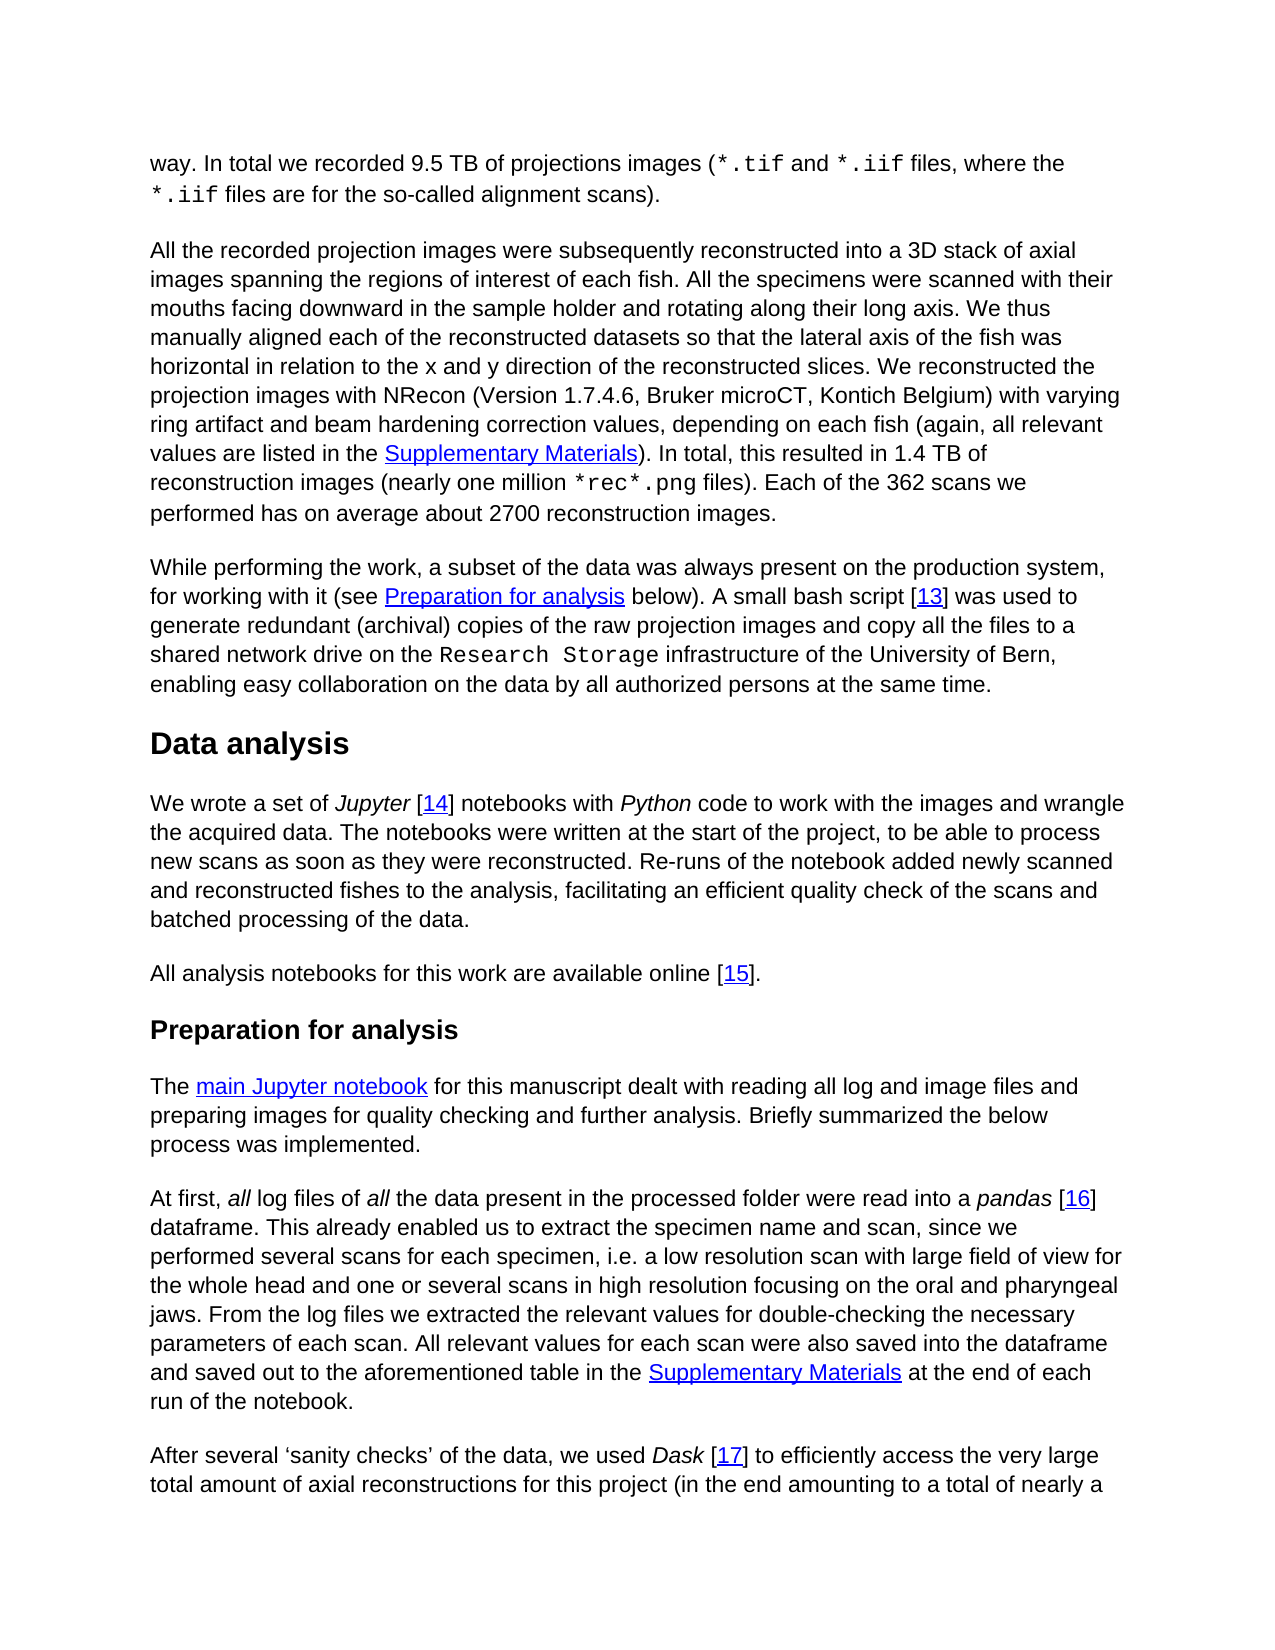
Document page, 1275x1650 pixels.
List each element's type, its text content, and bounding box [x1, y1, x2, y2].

text We wrote a set of Jupyter [14] notebooks with Python code to work with the images and wrangle the acquired data. The notebooks were written at the start of the project, to be able to process new scans as soon as they were reconstructed. Re-runs of the notebook added newly scanned and reconstructed fishes to the analysis, facilitating an efficient quality check of the scans and batched processing of the data. [150, 790, 1125, 932]
text At first, all log files of all the data present in the processed folder were read into a pandas [16] dataframe. This already enabled us to extract the specimen name and scan, since we performed several scans for each specimen, i.e. a low resolution scan with large field of view for the whole head and one or several scans in high resolution focusing on the oral and pharyngeal jaws. From the log files we extracted the relevant values for double-checking the necessary parameters of each scan. All relevant values for each scan were also saved into the dataframe and saved out to the aforementioned table in the Supplementary Materials at the end of each run of the notebook. [150, 1185, 1125, 1414]
text All analysis notebooks for this work are available online [15]. [150, 960, 1125, 986]
subtitle Data analysis [150, 725, 1125, 761]
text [150, 150, 1125, 209]
subtitle Preparation for analysis [150, 1014, 1125, 1045]
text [150, 1442, 1125, 1497]
text The main Jupyter notebook for this manuscript dealt with reading all log and image files and preparing images for quality checking and further analysis. Briefly summarized the below process was implemented. [150, 1073, 1125, 1157]
text All the recorded projection images were subsequently reconstructed into a 3D stack of axial images spanning the regions of interest of each fish. All the specimens were scanned with their mouths facing downward in the sample holder and rotating along their long axis. We thus manually aligned each of the reconstructed datasets so that the lateral axis of the fish was horizontal in relation to the x and y direction of the reconstructed slices. We reconstructed the projection images with NRecon (Version 1.7.4.6, Bruker microCT, Kontich Belgium) with varying ring artifact and beam hardening correction values, depending on each fish (again, all relevant values are listed in the Supplementary Materials). In total, this resulted in 1.4 TB of reconstruction images (nearly one million *rec*.png files). Each of the 362 scans we performed has on average about 2700 reconstruction images. [150, 237, 1125, 526]
text While performing the work, a subset of the data was always present on the production system, for working with it (see Preparation for analysis below). A small bash script [13] was used to generate redundant (archival) copies of the raw projection images and copy all the files to a shared network drive on the Research Storage infrastructure of the University of Bern, enabling easy collaboration on the data by all authorized persons at the same time. [150, 554, 1125, 698]
